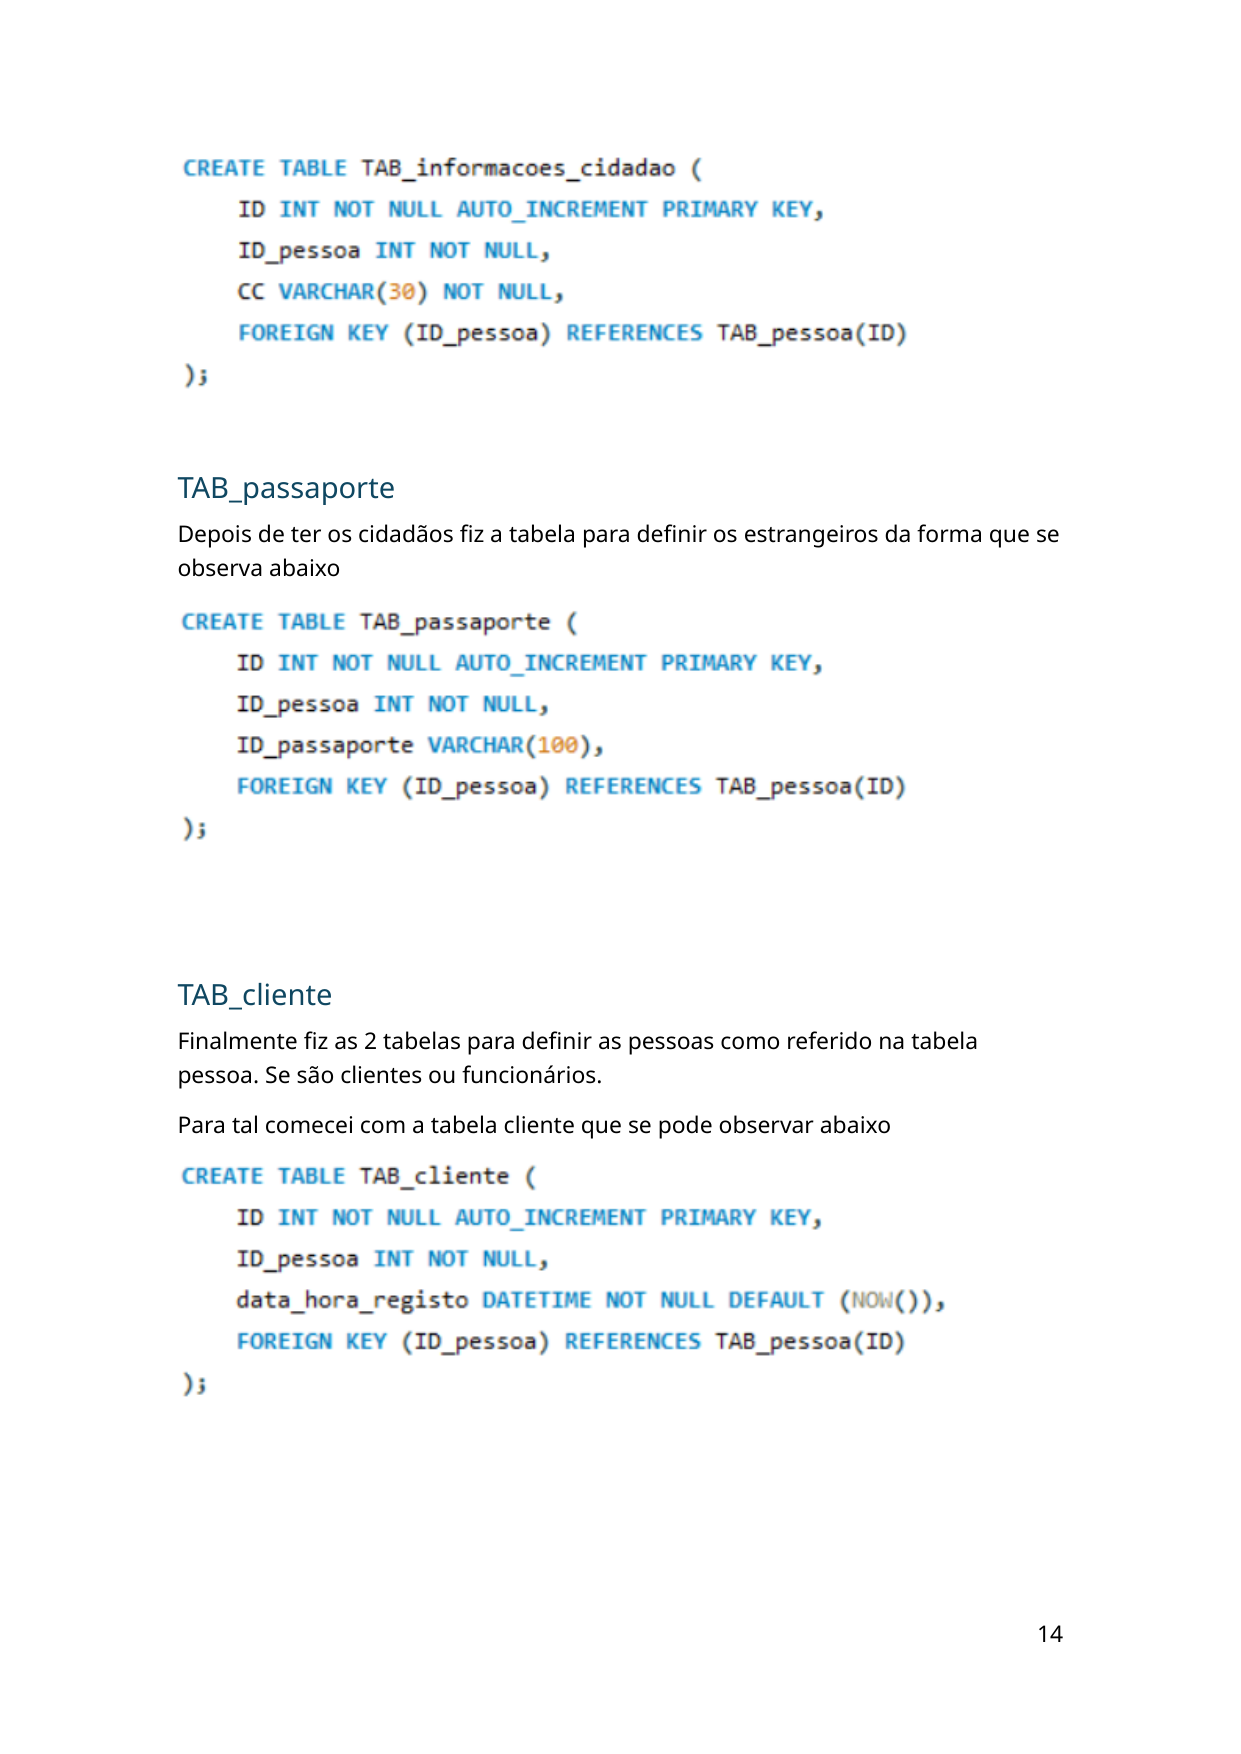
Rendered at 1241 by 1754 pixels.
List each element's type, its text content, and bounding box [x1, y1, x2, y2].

text Para tal comecei com a tabela cliente que se pode observar abaixo [177, 1109, 1063, 1141]
subtitle TAB_cliente [177, 974, 1063, 1014]
picture [177, 602, 925, 854]
picture [177, 1159, 954, 1406]
picture [177, 147, 912, 398]
text Depois de ter os cidadãos fiz a tabela para definir os estrangeiros da forma que se observa abaixo [177, 518, 1063, 583]
subtitle TAB_passaporte [177, 467, 1063, 507]
text Finalmente fiz as 2 tabelas para definir as pessoas como referido na tabela pessoa. Se são clientes ou funcionários. [177, 1025, 1063, 1090]
